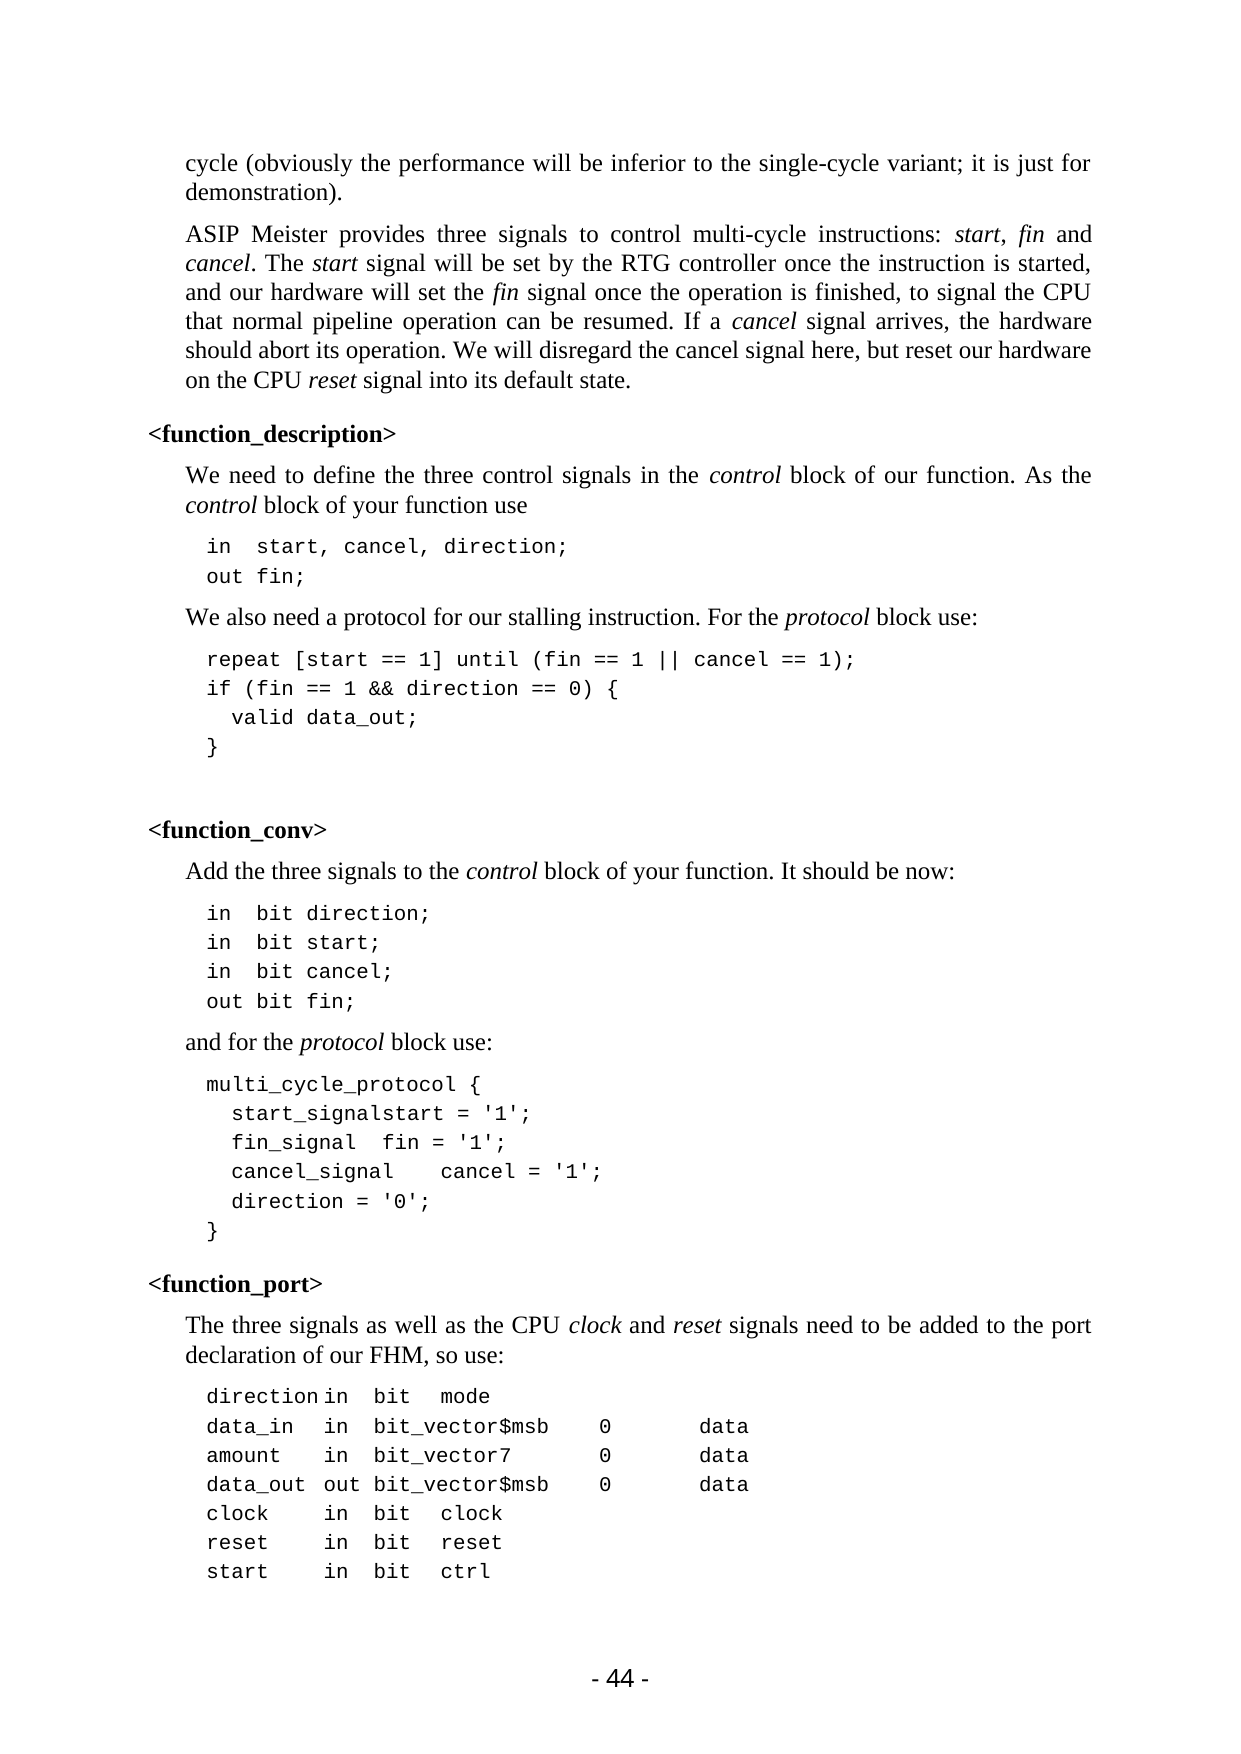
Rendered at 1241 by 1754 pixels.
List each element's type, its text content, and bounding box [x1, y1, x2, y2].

text direction in bit mode [206, 1381, 1092, 1410]
text valid data_out; [206, 702, 1092, 731]
text We need to define the three control signals in the control block of our function. As the control block of your function use [185, 460, 1092, 518]
text The three signals as well as the CPU clock and reset signals need to be added to the port declaration of our FHM, so use: [185, 1310, 1092, 1368]
text } [206, 731, 1092, 760]
text if (fin == 1 && direction == 0) { [206, 673, 1092, 702]
text and for the protocol block use: [185, 1027, 1092, 1056]
text <function_port> [148, 1268, 1092, 1298]
text data_out out bit_vector $msb 0 data [206, 1468, 1092, 1498]
text repeat [start == 1] until (fin == 1 || cancel == 1); [206, 643, 1092, 673]
text We also need a protocol for our stalling instruction. For the protocol block use: [185, 602, 1092, 631]
text ASIP Meister provides three signals to control multi-cycle instructions: start, fin and cancel. The start signal will be set by the RTG controller once the instruction is started, and our hardware will set the fin signal once the operation is finished, to signal the CPU that normal pipeline operation can be resumed. If a cancel signal arrives, the hardware should abort its operation. We will disregard the cancel signal here, but reset our hardware on the CPU reset signal into its default state. [185, 218, 1092, 393]
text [185, 148, 1092, 206]
text cancel_signal cancel = '1'; [206, 1156, 1092, 1185]
text clock in bit clock [206, 1498, 1092, 1527]
text in bit start; [206, 927, 1092, 956]
text in start, cancel, direction; [206, 531, 1092, 560]
text data_in in bit_vector $msb 0 data [206, 1410, 1092, 1439]
text Add the three signals to the control block of your function. It should be now: [185, 856, 1092, 885]
text <function_description> [148, 418, 1092, 448]
text in bit direction; [206, 898, 1092, 927]
text <function_conv> [148, 814, 1092, 843]
text start in bit ctrl [206, 1556, 1092, 1585]
text out bit fin; [206, 985, 1092, 1014]
text out fin; [206, 560, 1092, 589]
text multi_cycle_protocol { [206, 1068, 1092, 1098]
text start_signal start = '1'; [206, 1098, 1092, 1127]
text in bit cancel; [206, 956, 1092, 985]
text fin_signal fin = '1'; [206, 1127, 1092, 1156]
text reset in bit reset [206, 1527, 1092, 1556]
text amount in bit_vector 7 0 data [206, 1439, 1092, 1468]
text direction = '0'; [206, 1185, 1092, 1214]
text } [206, 1214, 1092, 1243]
